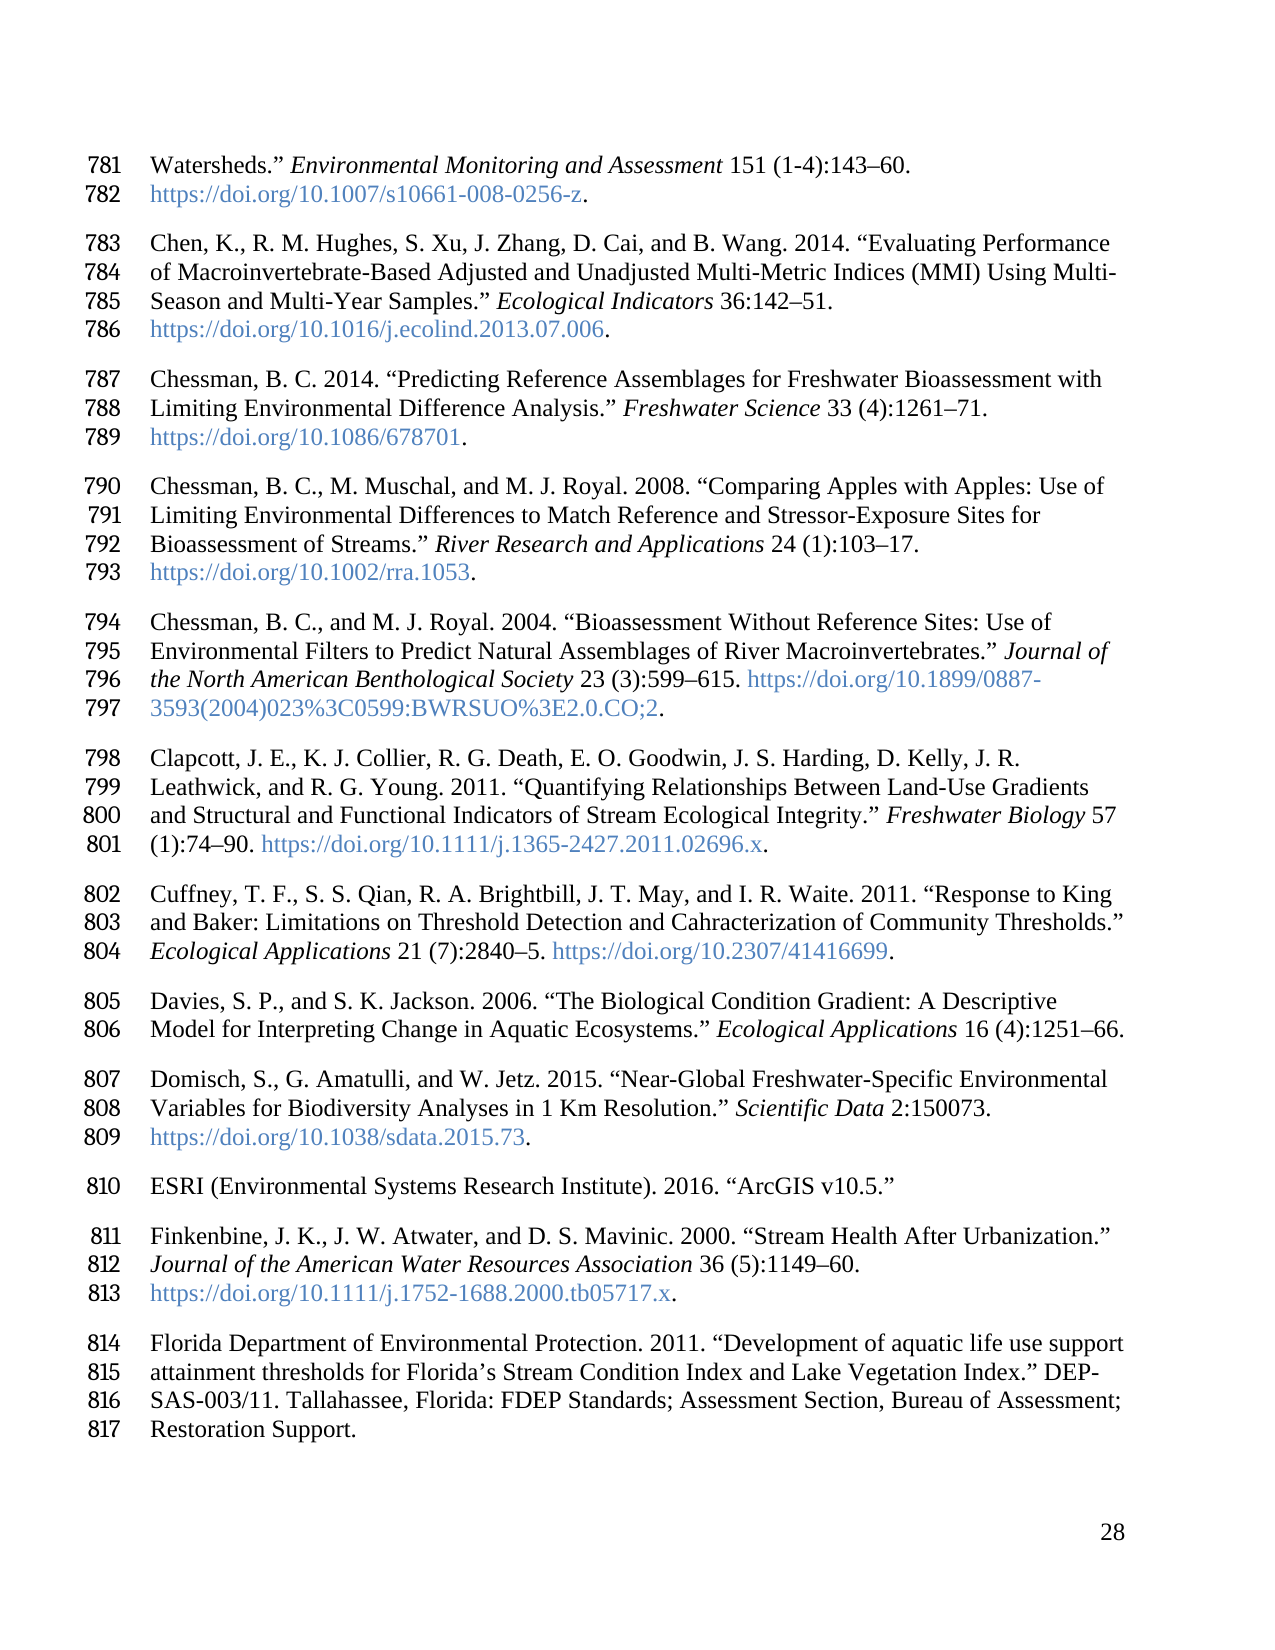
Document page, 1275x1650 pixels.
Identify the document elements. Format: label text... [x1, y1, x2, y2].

text Cuffney, T. F., S. S. Qian, R. A. Brightbill, J. T. May, and I. R. Waite. 2011. “Response to King and Baker: Limitations on Threshold Detection and Cahracterization of Community Thresholds.” Ecological Applications 21 (7):2840–5. https://doi.org/10.2307/41416699. [150, 879, 1125, 965]
text Finkenbine, J. K., J. W. Atwater, and D. S. Mavinic. 2000. “Stream Health After Urbanization.” Journal of the American Water Resources Association 36 (5):1149–60. https://doi.org/10.1111/j.1752-1688.2000.tb05717.x. [150, 1221, 1125, 1307]
text Domisch, S., G. Amatulli, and W. Jetz. 2015. “Near-Global Freshwater-Specific Environmental Variables for Biodiversity Analyses in 1 Km Resolution.” Scientific Data 2:150073. https://doi.org/10.1038/sdata.2015.73. [150, 1064, 1125, 1150]
text Clapcott, J. E., K. J. Collier, R. G. Death, E. O. Goodwin, J. S. Harding, D. Kelly, J. R. Leathwick, and R. G. Young. 2011. “Quantifying Relationships Between Land-Use Gradients and Structural and Functional Indicators of Stream Ecological Integrity.” Freshwater Biology 57 (1):74–90. https://doi.org/10.1111/j.1365-2427.2011.02696.x. [150, 743, 1125, 858]
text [150, 150, 1125, 207]
text Chessman, B. C., and M. J. Royal. 2004. “Bioassessment Without Reference Sites: Use of Environmental Filters to Predict Natural Assemblages of River Macroinvertebrates.” Journal of the North American Benthological Society 23 (3):599–615. https://doi.org/10.1899/0887-3593(2004)023%3C0599:BWRSUO%3E2.0.CO;2. [150, 607, 1125, 722]
text Davies, S. P., and S. K. Jackson. 2006. “The Biological Condition Gradient: A Descriptive Model for Interpreting Change in Aquatic Ecosystems.” Ecological Applications 16 (4):1251–66. [150, 986, 1125, 1043]
text Chen, K., R. M. Hughes, S. Xu, J. Zhang, D. Cai, and B. Wang. 2014. “Evaluating Performance of Macroinvertebrate-Based Adjusted and Unadjusted Multi-Metric Indices (MMI) Using Multi-Season and Multi-Year Samples.” Ecological Indicators 36:142–51. https://doi.org/10.1016/j.ecolind.2013.07.006. [150, 228, 1125, 343]
text Chessman, B. C. 2014. “Predicting Reference Assemblages for Freshwater Bioassessment with Limiting Environmental Difference Analysis.” Freshwater Science 33 (4):1261–71. https://doi.org/10.1086/678701. [150, 364, 1125, 450]
text Chessman, B. C., M. Muschal, and M. J. Royal. 2008. “Comparing Apples with Apples: Use of Limiting Environmental Differences to Match Reference and Stressor-Exposure Sites for Bioassessment of Streams.” River Research and Applications 24 (1):103–17. https://doi.org/10.1002/rra.1053. [150, 471, 1125, 586]
text ESRI (Environmental Systems Research Institute). 2016. “ArcGIS v10.5.” [150, 1171, 1125, 1200]
text Florida Department of Environmental Protection. 2011. “Development of aquatic life use support attainment thresholds for Florida’s Stream Condition Index and Lake Vegetation Index.” DEP-SAS-003/11. Tallahassee, Florida: FDEP Standards; Assessment Section, Bureau of Assessment; Restoration Support. [150, 1328, 1125, 1443]
